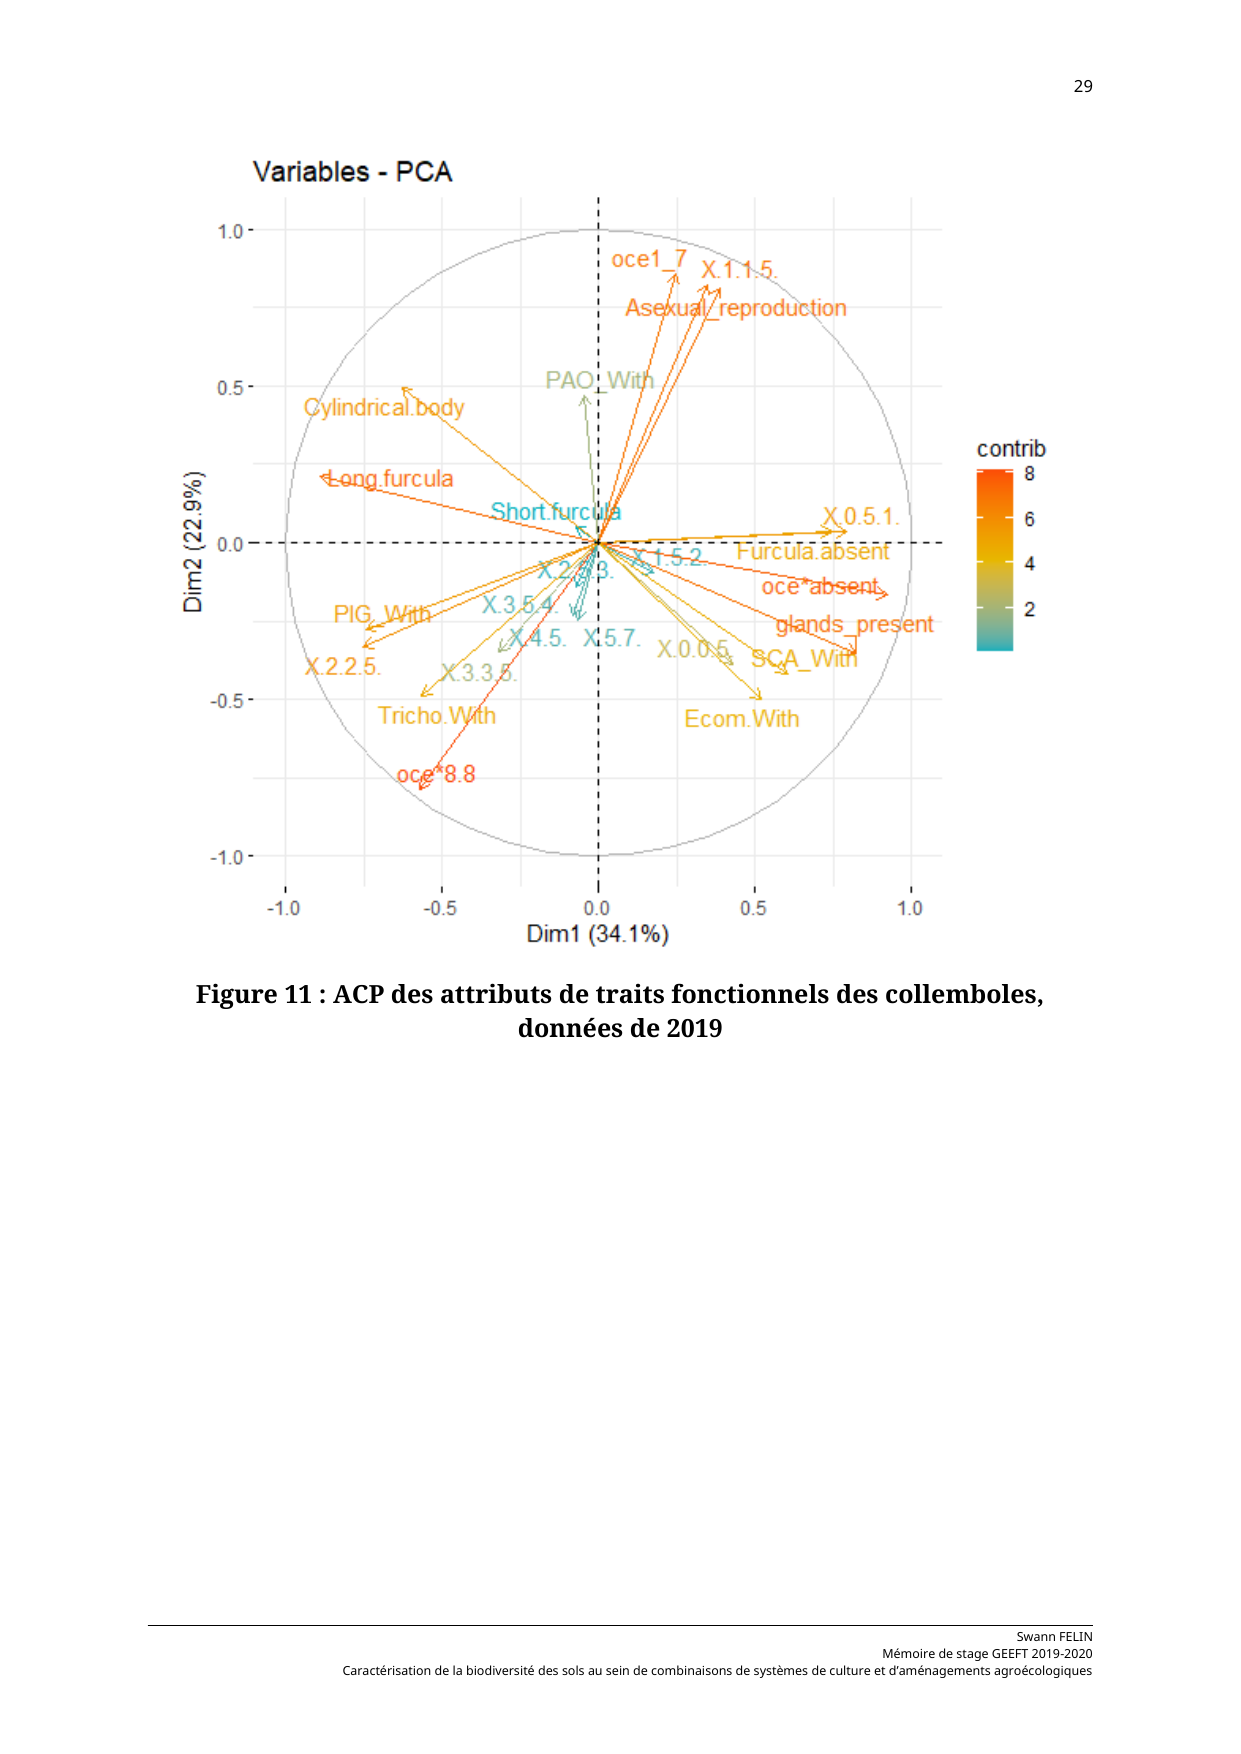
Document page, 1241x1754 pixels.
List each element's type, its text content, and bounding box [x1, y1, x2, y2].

picture [157, 147, 1083, 958]
text Figure 11 : ACP des attributs de traits fonctionnels des collemboles, données de 2019 [148, 976, 1093, 1044]
